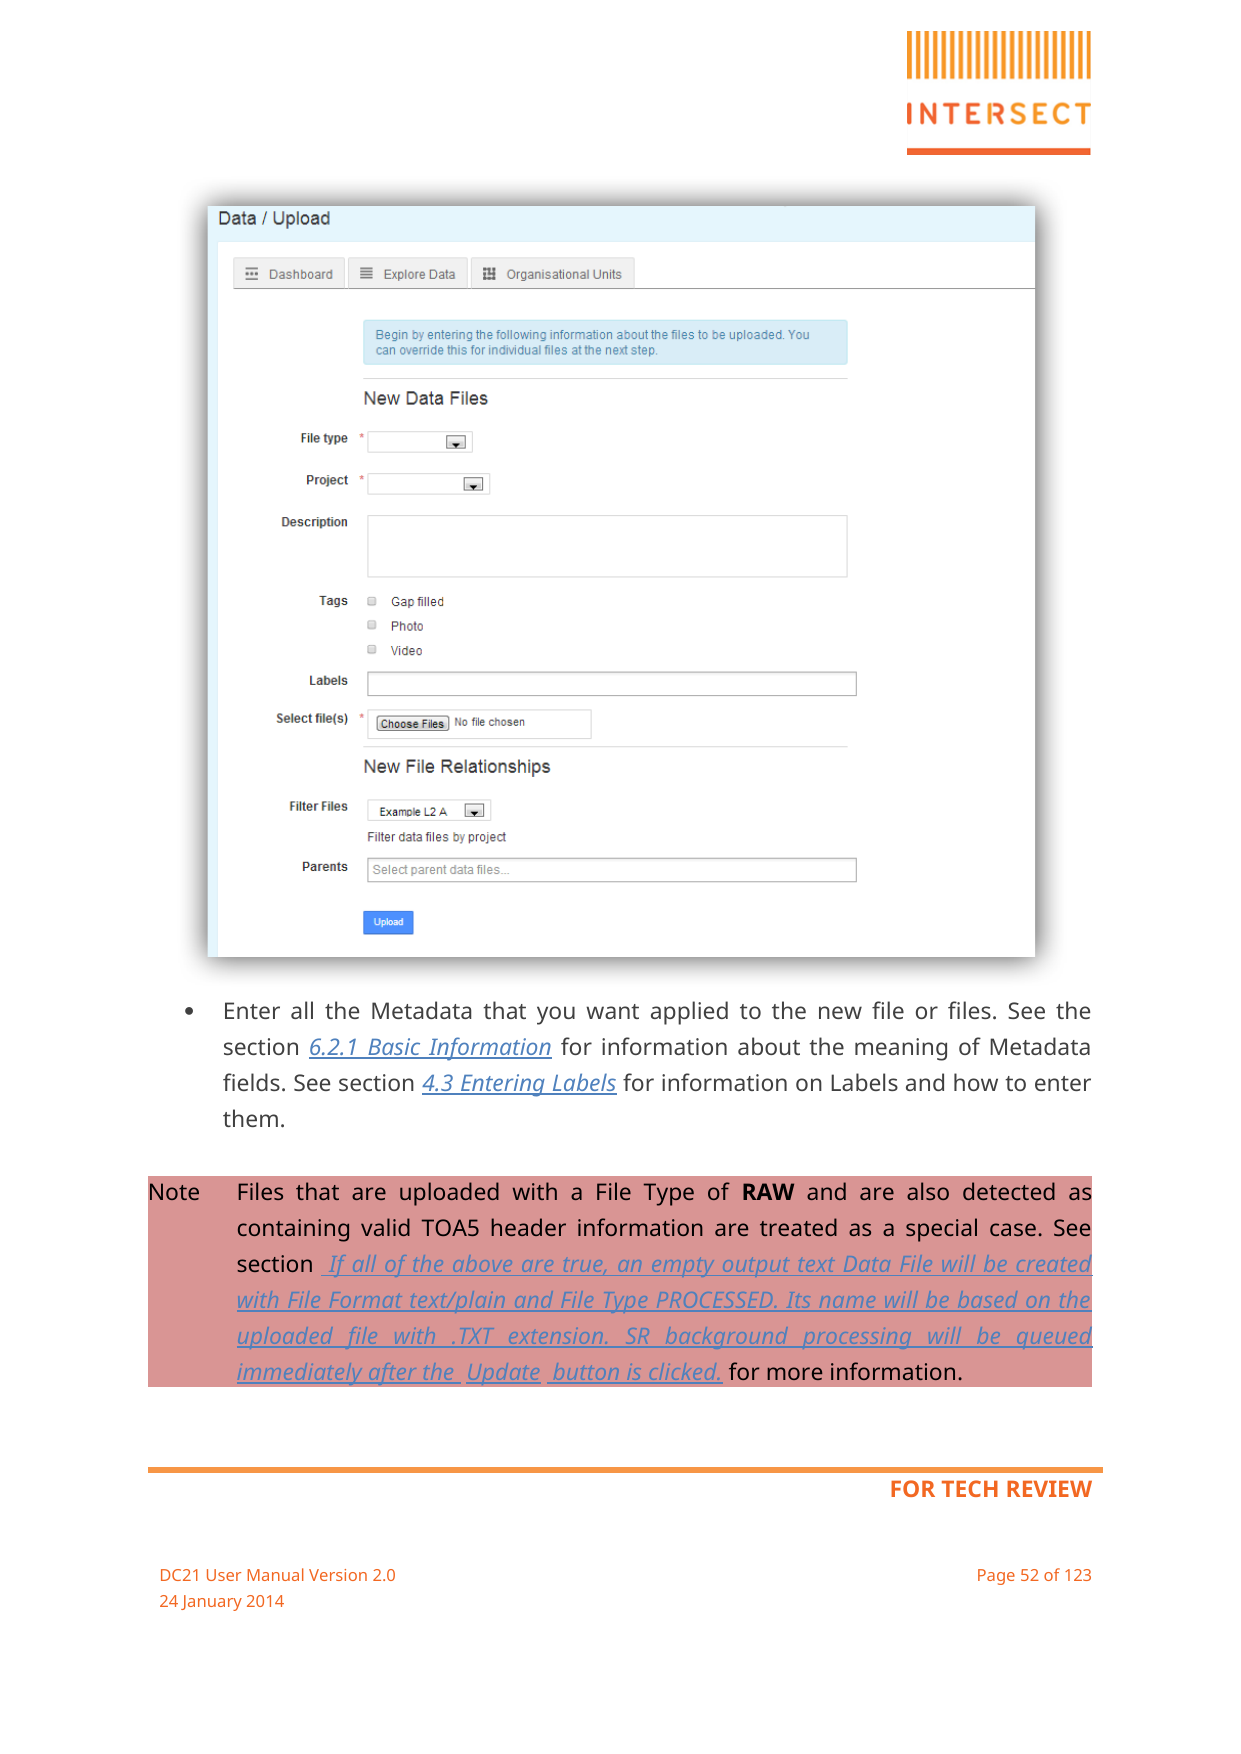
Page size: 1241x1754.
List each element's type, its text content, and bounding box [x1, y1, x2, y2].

picture [207, 206, 1036, 957]
picture [905, 29, 1093, 157]
